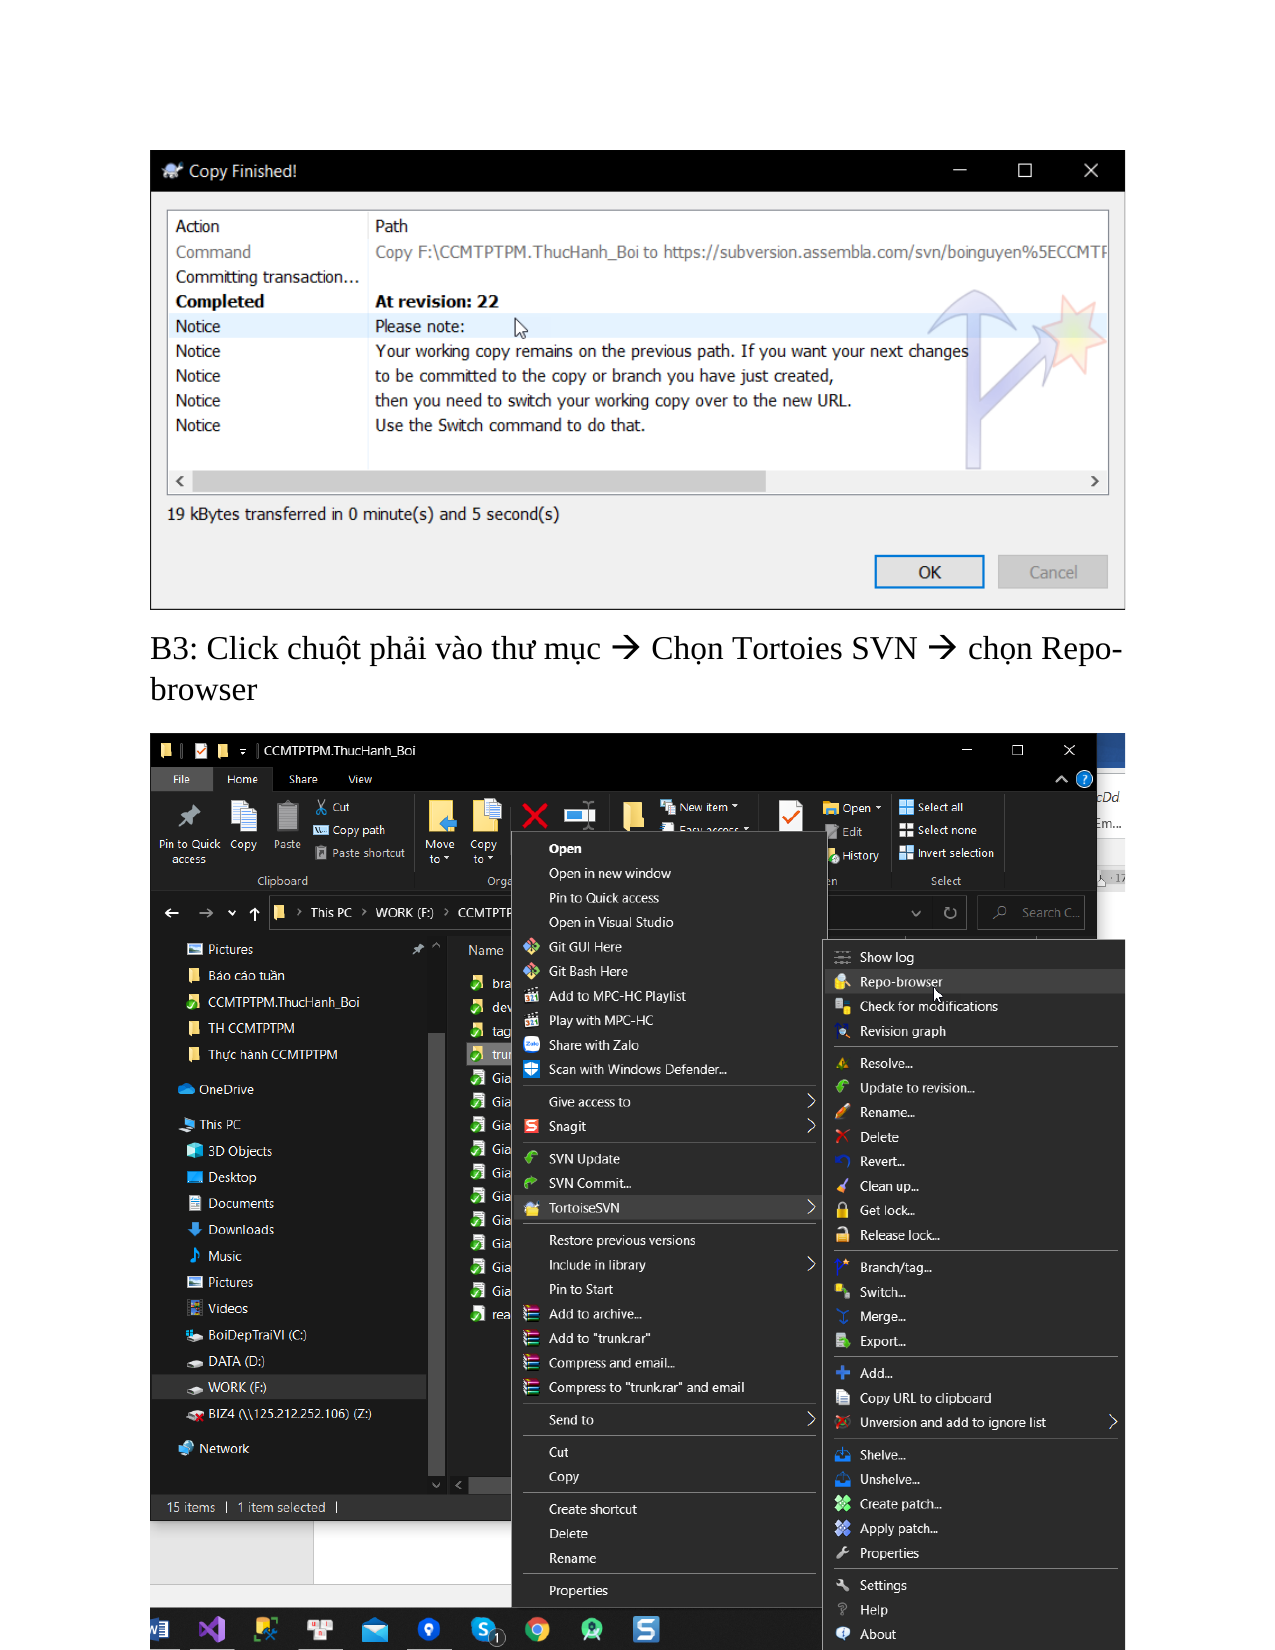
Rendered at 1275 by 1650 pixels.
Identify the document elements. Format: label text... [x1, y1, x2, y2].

picture [150, 733, 1125, 1650]
picture [150, 150, 1125, 610]
text B3: Click chuột phải vào thư mục Chọn Tortoies SVN chọn Repo-browser [150, 628, 1125, 708]
